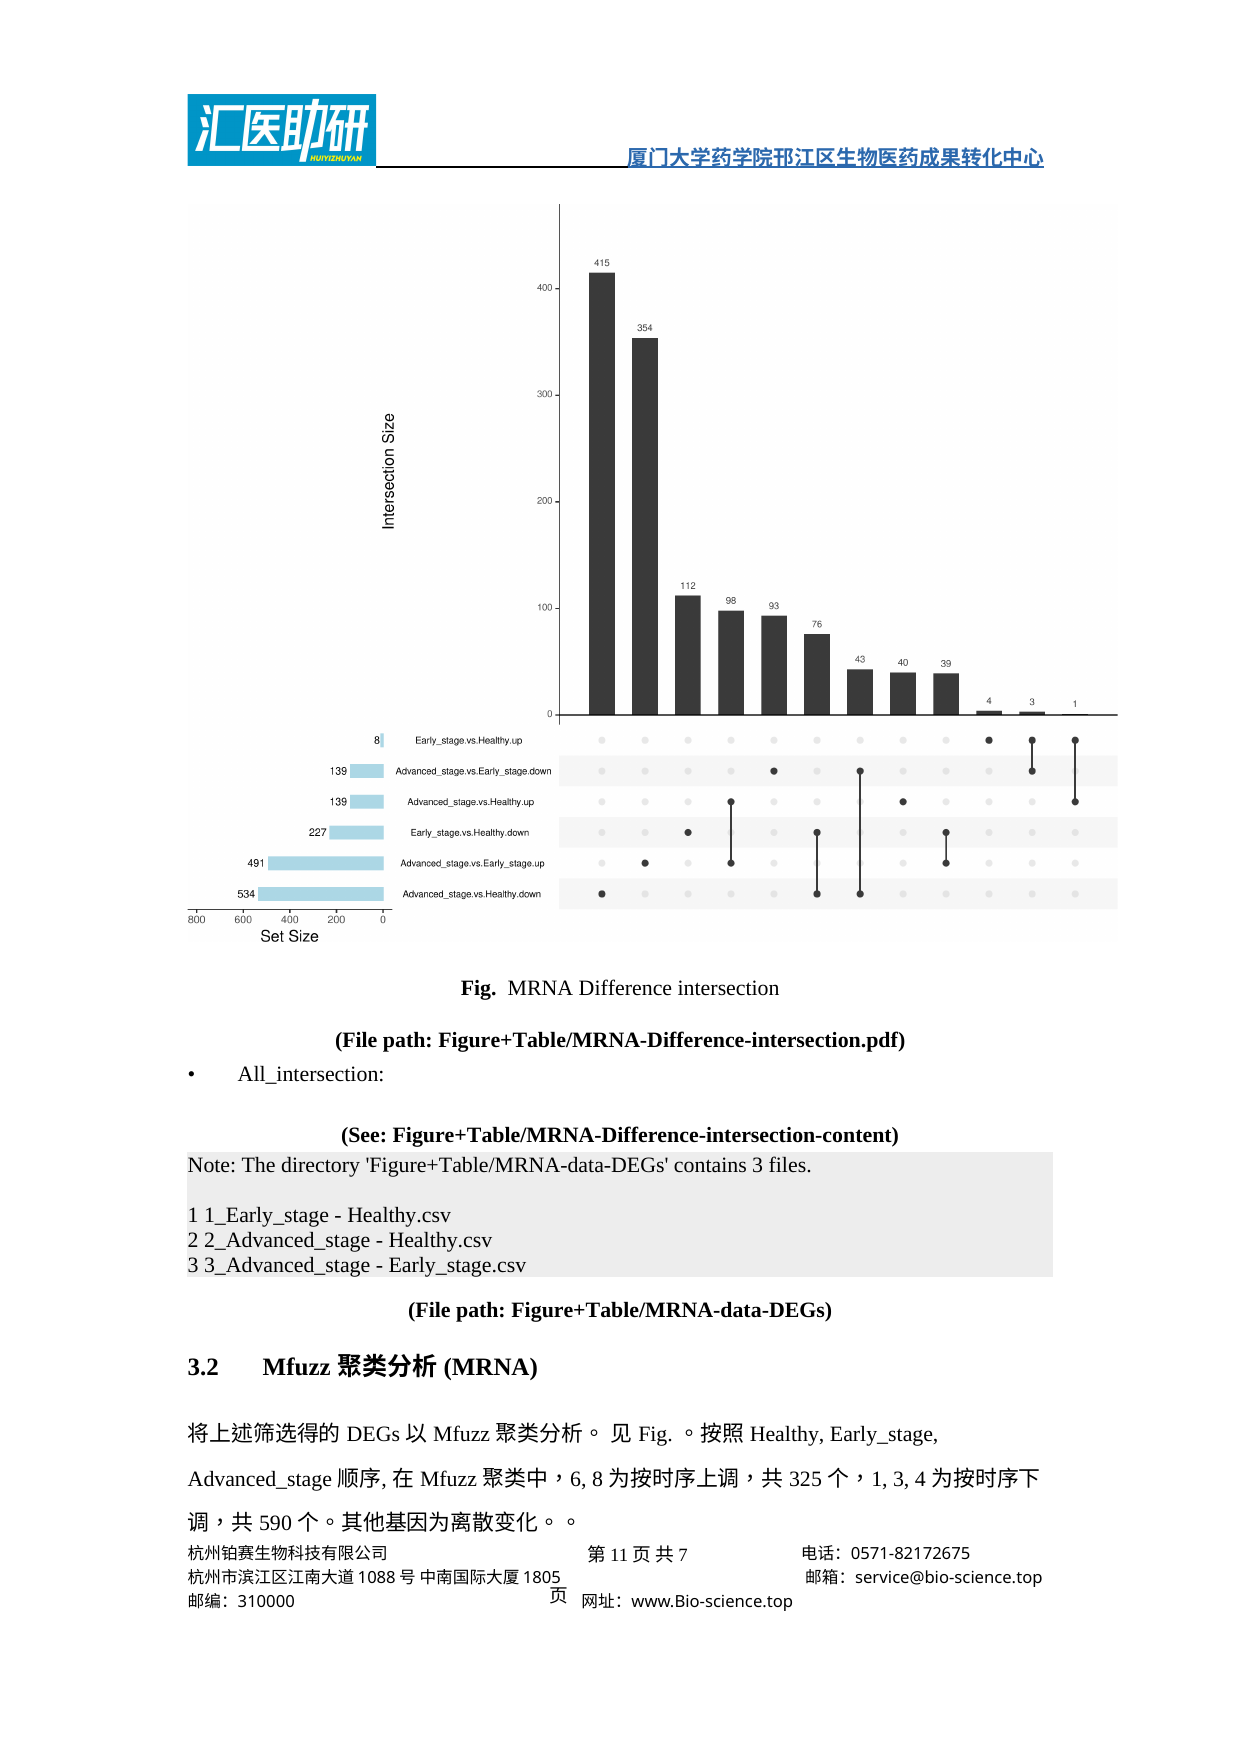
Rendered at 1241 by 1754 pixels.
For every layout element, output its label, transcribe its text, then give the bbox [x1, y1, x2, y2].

picture [196, 131, 208, 150]
picture [210, 106, 243, 150]
subtitle 3.2 Mfuzz 聚类分析 (MRNA) [187, 1348, 1053, 1382]
text 将上述筛选得的 DEGs 以 Mfuzz 聚类分析。 见 Fig. 。按照 Healthy, Early_stage, Advanced_stage 顺序, 在 Mfuzz 聚类中，6, 8 为按时序上调，共 325 个，1, 3, 4 为按时序下调，共 590 个。其他基因为离散变化。。 [187, 1418, 1053, 1537]
text (File path: Figure+Table/MRNA-data-DEGs) [187, 1277, 1053, 1327]
list All_intersection: [187, 1061, 1053, 1086]
text Fig. MRNA Difference intersection [187, 975, 1053, 1000]
picture [282, 99, 327, 161]
picture [201, 118, 208, 127]
text Note: The directory 'Figure+Table/MRNA-data-DEGs' contains 3 files. 1 1_Early_stage - Healthy.csv 2 2_Advanced_stage - Healthy.csv 3 3_Advanced_stage - Early_stage.csv [187, 1152, 1053, 1277]
picture [204, 106, 210, 114]
picture [327, 106, 368, 150]
picture [243, 106, 284, 150]
text (File path: Figure+Table/MRNA-Difference-intersection.pdf) [187, 1007, 1053, 1057]
text (See: Figure+Table/MRNA-Difference-intersection-content) [187, 1102, 1053, 1152]
picture [187, 204, 1118, 942]
